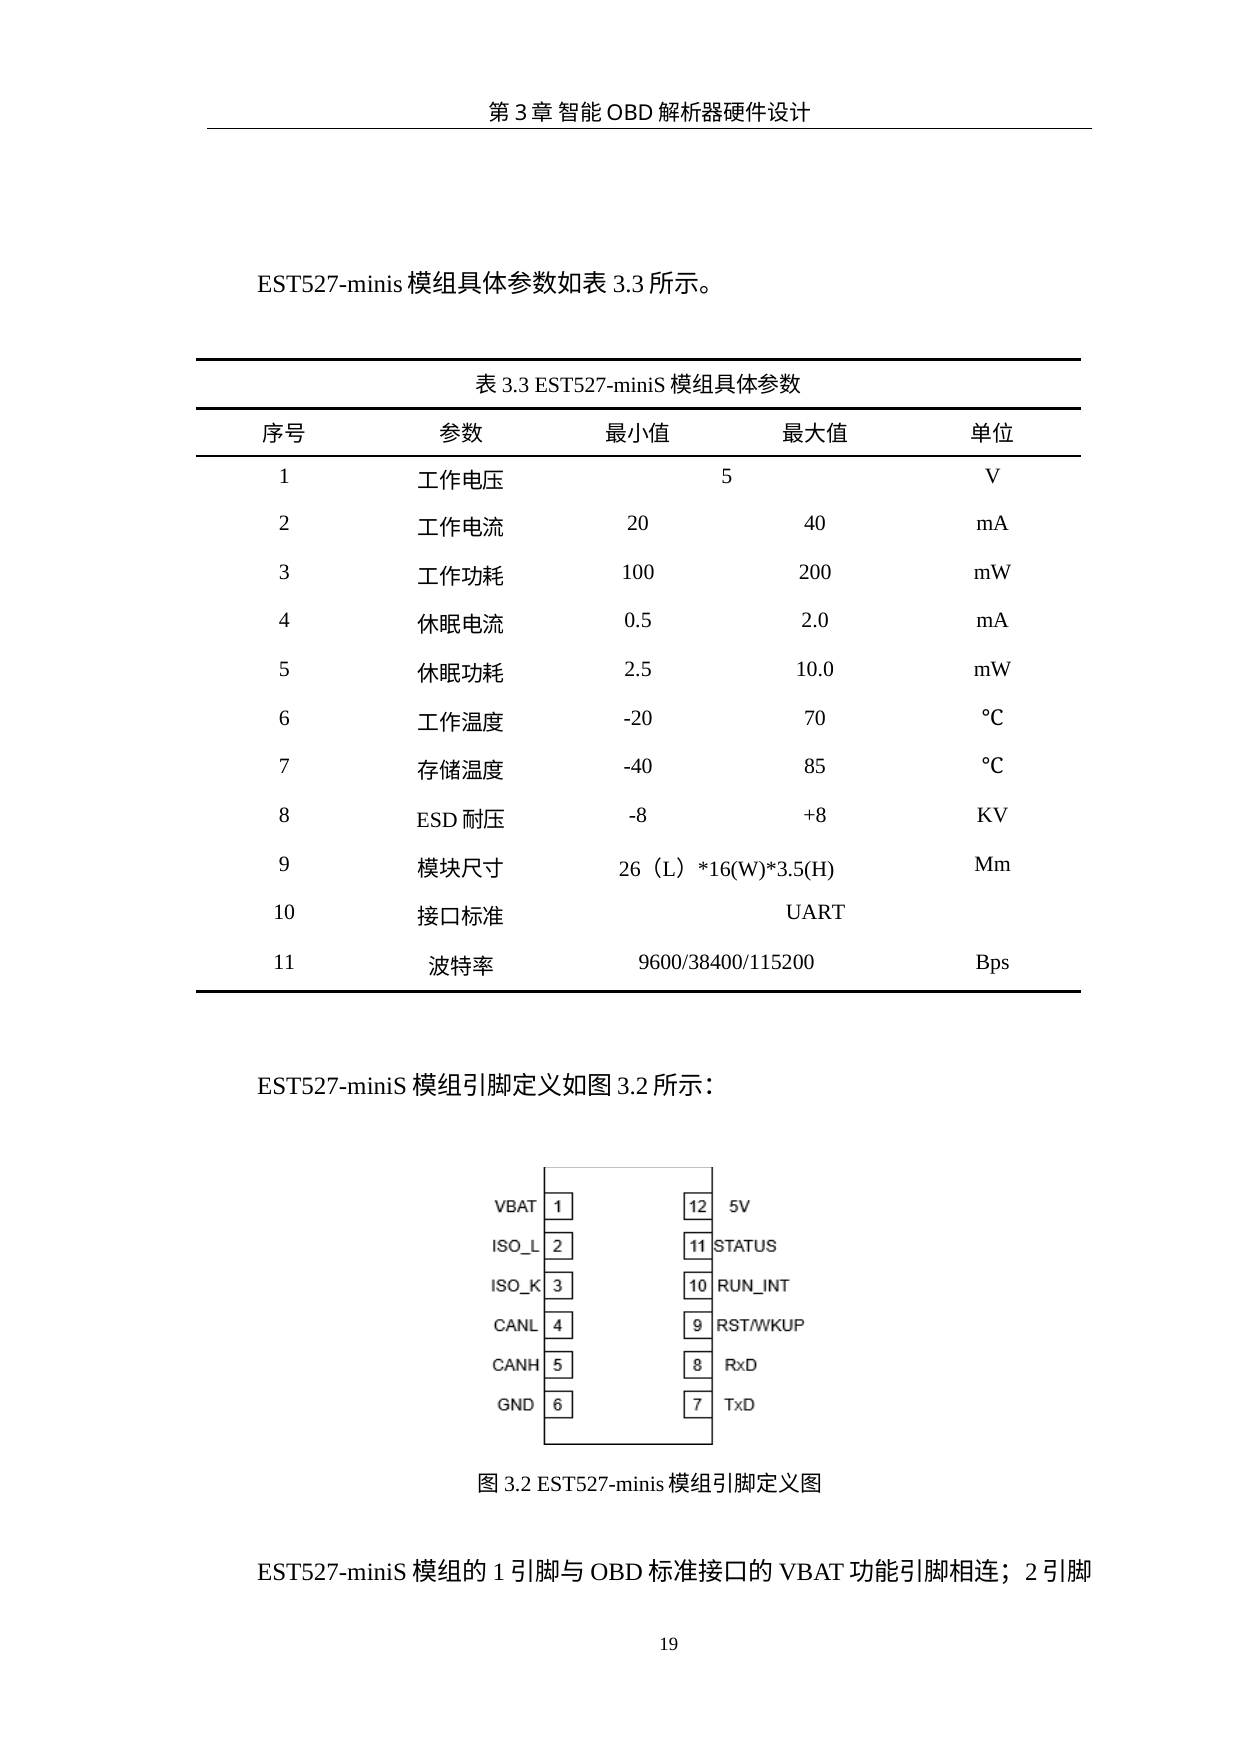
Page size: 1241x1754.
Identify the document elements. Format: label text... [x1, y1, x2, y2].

table_cell 工作温度 [372, 699, 549, 747]
table_cell ℃ [904, 699, 1081, 747]
table_cell 接口标准 [372, 893, 549, 943]
table_cell 休眠功耗 [372, 650, 549, 698]
table_cell mW [904, 553, 1081, 601]
table_cell -40 [549, 747, 726, 796]
table_cell Mm [904, 845, 1081, 893]
table_cell mA [904, 504, 1081, 553]
table_cell 0.5 [549, 601, 726, 650]
table_cell 200 [726, 553, 903, 601]
table_cell 11 [196, 943, 372, 990]
table_cell 20 [549, 504, 726, 553]
table_cell 5 [549, 457, 903, 504]
table_cell V [904, 457, 1081, 504]
table_cell 单位 [904, 410, 1081, 455]
table_cell mA [904, 601, 1081, 650]
table_cell 序号 [196, 410, 372, 455]
table_header [207, 1167, 1093, 1466]
table_cell 2 [196, 504, 372, 553]
table_cell ℃ [904, 747, 1081, 796]
table_cell Bps [904, 943, 1081, 990]
table_cell 8 [196, 796, 372, 844]
table_cell 最大值 [726, 410, 903, 455]
table_cell 模块尺寸 [372, 845, 549, 893]
table_cell 2.0 [726, 601, 903, 650]
table_cell 10 [196, 893, 372, 943]
table_cell 26（L）*16(W)*3.5(H) [549, 845, 903, 893]
table_cell 70 [726, 699, 903, 747]
table_cell 100 [549, 553, 726, 601]
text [207, 1551, 1092, 1587]
table_cell 休眠电流 [372, 601, 549, 650]
table_cell 40 [726, 504, 903, 553]
table_cell 1 [196, 457, 372, 504]
table_cell 3 [196, 553, 372, 601]
table_cell 工作电流 [372, 504, 549, 553]
table_cell 存储温度 [372, 747, 549, 796]
table_cell 最小值 [549, 410, 726, 455]
table_cell 6 [196, 699, 372, 747]
table_header 表3.3 EST527-miniS模组具体参数 [196, 361, 1081, 407]
table_cell mW [904, 650, 1081, 698]
table_cell ESD耐压 [372, 796, 549, 844]
table_cell +8 [726, 796, 903, 844]
table_cell 参数 [372, 410, 549, 455]
table_cell 9600/38400/115200 [549, 943, 903, 990]
table_cell UART [549, 893, 1081, 943]
table_cell -8 [549, 796, 726, 844]
table_cell 工作功耗 [372, 553, 549, 601]
table_cell 4 [196, 601, 372, 650]
table_cell 10.0 [726, 650, 903, 698]
table_cell 85 [726, 747, 903, 796]
table_cell 9 [196, 845, 372, 893]
table_cell 波特率 [372, 943, 549, 990]
table_cell 7 [196, 747, 372, 796]
picture [488, 1167, 811, 1445]
table_cell 工作电压 [372, 457, 549, 504]
text EST527-miniS模组引脚定义如图3.2所示： [207, 1065, 1092, 1101]
text EST527-minis模组具体参数如表3.3所示。 [207, 263, 1092, 300]
table_cell KV [904, 796, 1081, 844]
table_cell -20 [549, 699, 726, 747]
table_cell 5 [196, 650, 372, 698]
table_cell 图3.2 EST527-minis模组引脚定义图 [207, 1466, 1093, 1508]
table_cell 2.5 [549, 650, 726, 698]
